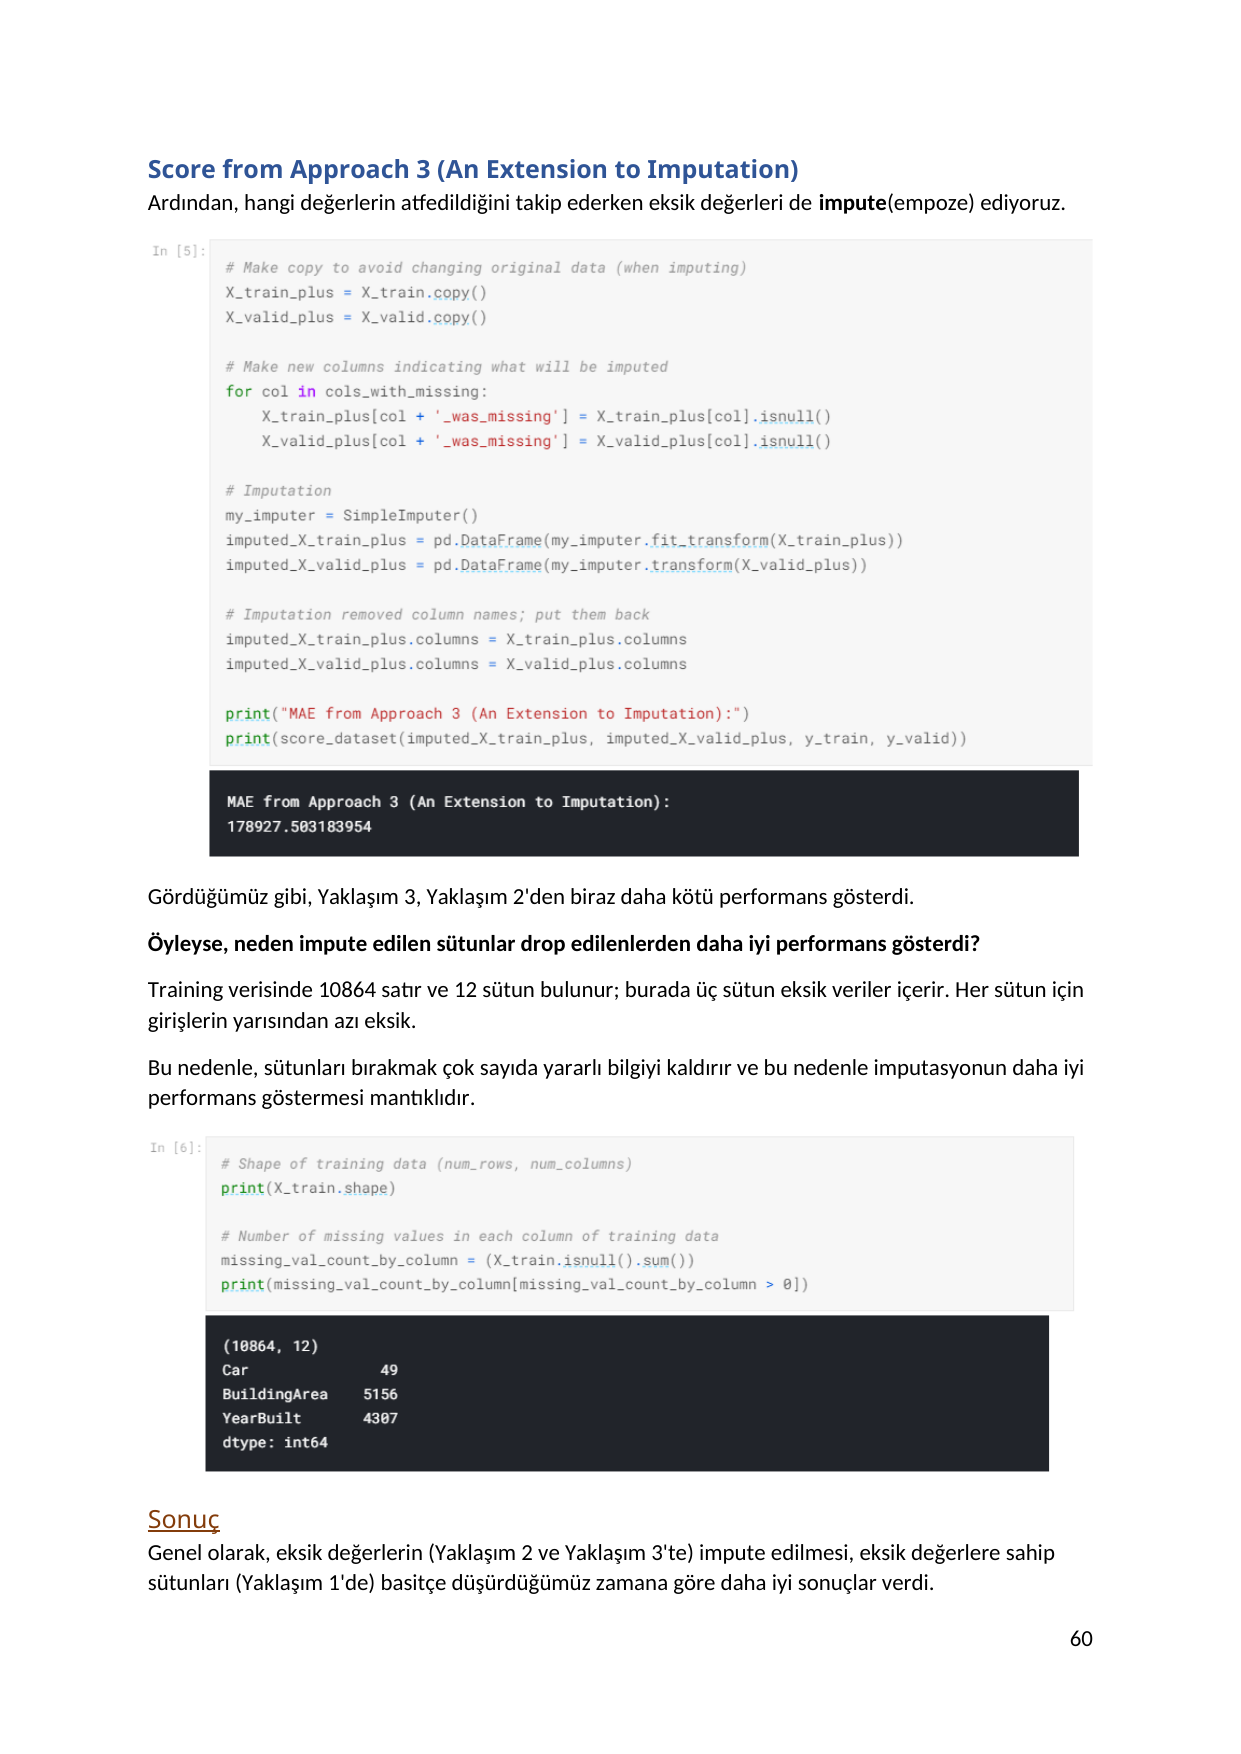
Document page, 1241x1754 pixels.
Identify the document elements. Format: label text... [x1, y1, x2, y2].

text Gördüğümüz gibi, Yaklaşım 3, Yaklaşım 2'den biraz daha kötü performans gösterdi. [148, 882, 1093, 910]
subtitle Sonuç [148, 1501, 1093, 1536]
text Genel olarak, eksik değerlerin (Yaklaşım 2 ve Yaklaşım 3'te) impute edilmesi, eksik değerlere sahip sütunları (Yaklaşım 1'de) basitçe düşürdüğümüz zamana göre daha iyi sonuçlar verdi. [148, 1538, 1093, 1596]
picture [147, 1129, 1093, 1483]
text Bu nedenle, sütunları bırakmak çok sayıda yararlı bilgiyi kaldırır ve bu nedenle imputasyonun daha iyi performans göstermesi mantıklıdır. [148, 1053, 1093, 1111]
text Ardından, hangi değerlerin atfedildiğini takip ederken eksik değerleri de impute(empoze) ediyoruz. [148, 188, 1093, 217]
text Öyleyse, neden impute edilen sütunlar drop edilenlerden daha iyi performans gösterdi? [148, 929, 1093, 957]
text Training verisinde 10864 satır ve 12 sütun bulunur; burada üç sütun eksik veriler içerir. Her sütun için girişlerin yarısından azı eksik. [148, 976, 1093, 1034]
subtitle Score from Approach 3 (An Extension to Imputation) [148, 152, 1093, 186]
picture [147, 235, 1093, 863]
